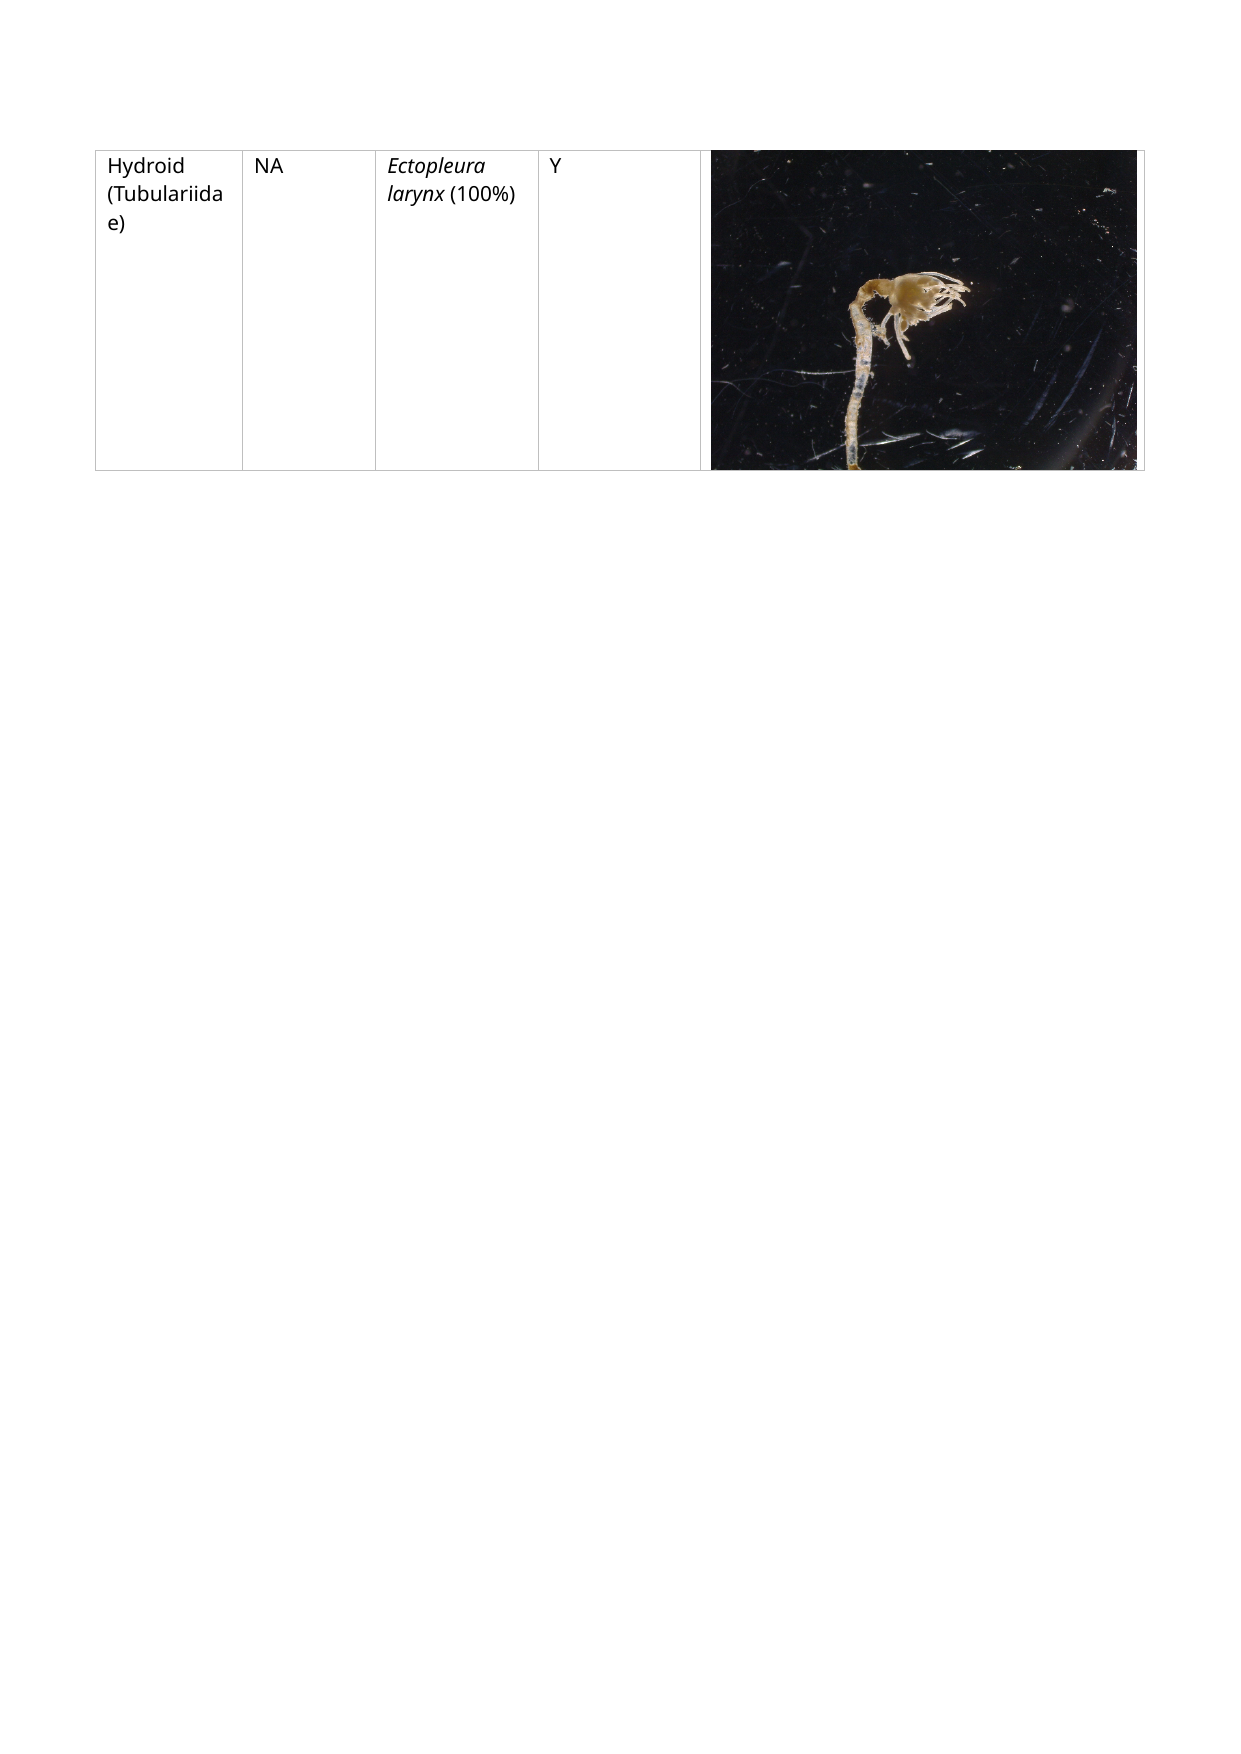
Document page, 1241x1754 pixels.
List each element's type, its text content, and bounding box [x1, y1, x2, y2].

table_cell Hydroid (Tubulariidae) [96, 151, 242, 470]
table_cell Y [539, 151, 700, 470]
table_cell [1137, 151, 1144, 470]
picture [711, 150, 1137, 470]
table_cell [701, 151, 711, 470]
table_cell Ectopleura larynx (100%) [376, 151, 538, 470]
table_cell NA [243, 151, 375, 470]
